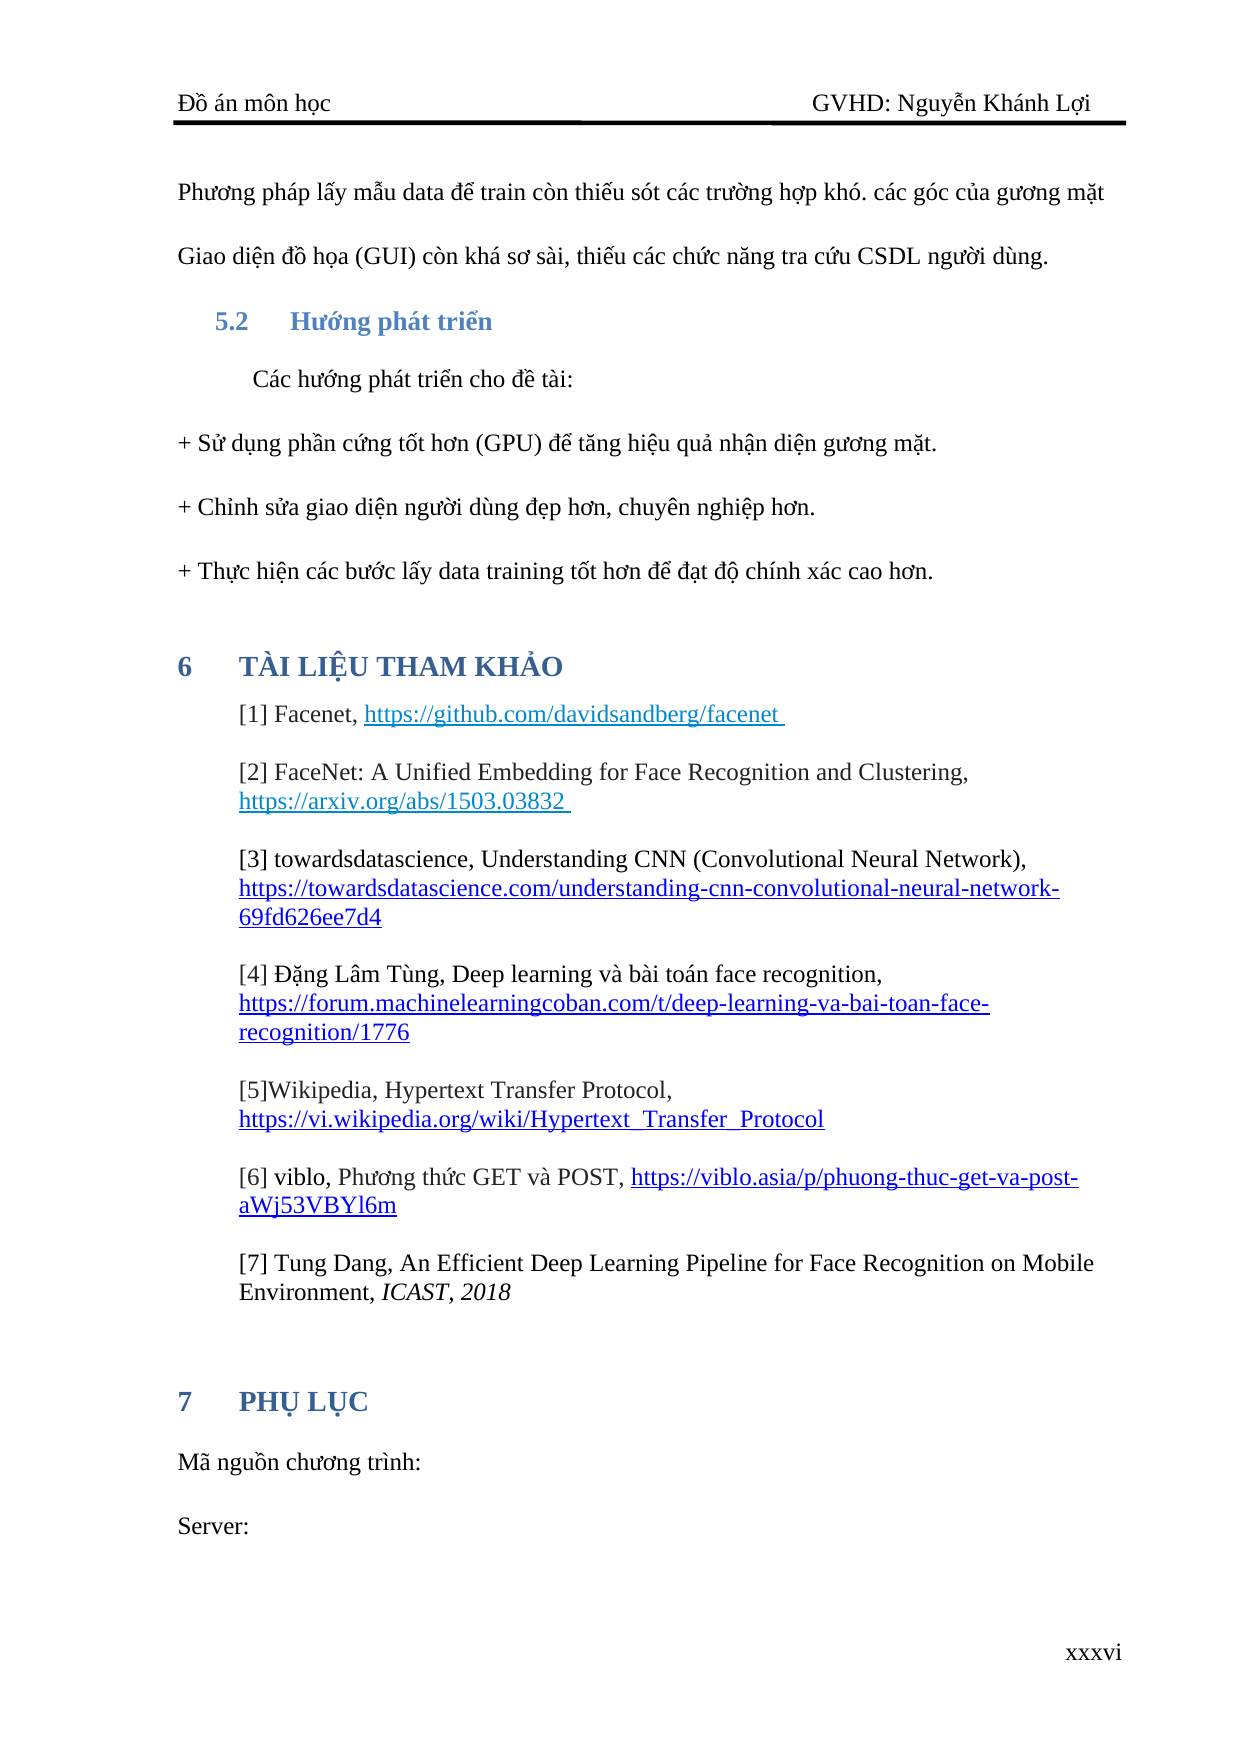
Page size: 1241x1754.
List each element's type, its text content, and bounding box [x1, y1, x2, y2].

text [3] towardsdatascience, Understanding CNN (Convolutional Neural Network), https://towardsdatascience.com/understanding-cnn-convolutional-neural-network-69fd626ee7d4 [238, 844, 1122, 930]
text + Chỉnh sửa giao diện người dùng đẹp hơn, chuyên nghiệp hơn. [177, 492, 1122, 521]
text Server: [177, 1511, 1122, 1540]
text + Sử dụng phần cứng tốt hơn (GPU) để tăng hiệu quả nhận diện gương mặt. [177, 428, 1122, 457]
text [6] viblo, Phương thức GET và POST, https://viblo.asia/p/phuong-thuc-get-va-post-aWj53VBYl6m [238, 1162, 1122, 1219]
text [2] FaceNet: A Unified Embedding for Face Recognition and Clustering, https://arxiv.org/abs/1503.03832 [238, 757, 1122, 815]
text Mã nguồn chương trình: [177, 1447, 1122, 1476]
text [4] Đặng Lâm Tùng, Deep learning và bài toán face recognition, https://forum.machinelearningcoban.com/t/deep-learning-va-bai-toan-face-recognition/1776 [238, 959, 1122, 1046]
text [1] Facenet, https://github.com/davidsandberg/facenet [238, 699, 1122, 728]
subtitle Hướng phát triển [215, 305, 1122, 336]
text [7] Tung Dang, An Efficient Deep Learning Pipeline for Face Recognition on Mobile Environment, ICAST, 2018 [238, 1248, 1122, 1334]
text [5]Wikipedia, Hypertext Transfer Protocol, https://vi.wikipedia.org/wiki/Hypertext_Transfer_Protocol [238, 1075, 1122, 1132]
text Phương pháp lấy mẫu data để train còn thiếu sót các trường hợp khó. các góc của gương mặt [177, 177, 1122, 206]
text Giao diện đồ họa (GUI) còn khá sơ sài, thiếu các chức năng tra cứu CSDL người dùng. [177, 241, 1122, 270]
text + Thực hiện các bước lấy data training tốt hơn để đạt độ chính xác cao hơn. [177, 556, 1122, 585]
text Các hướng phát triển cho đề tài: [177, 364, 1122, 393]
subtitle PHỤ LỤC [177, 1384, 1122, 1418]
subtitle TÀI LIỆU THAM KHẢO [177, 649, 1122, 683]
